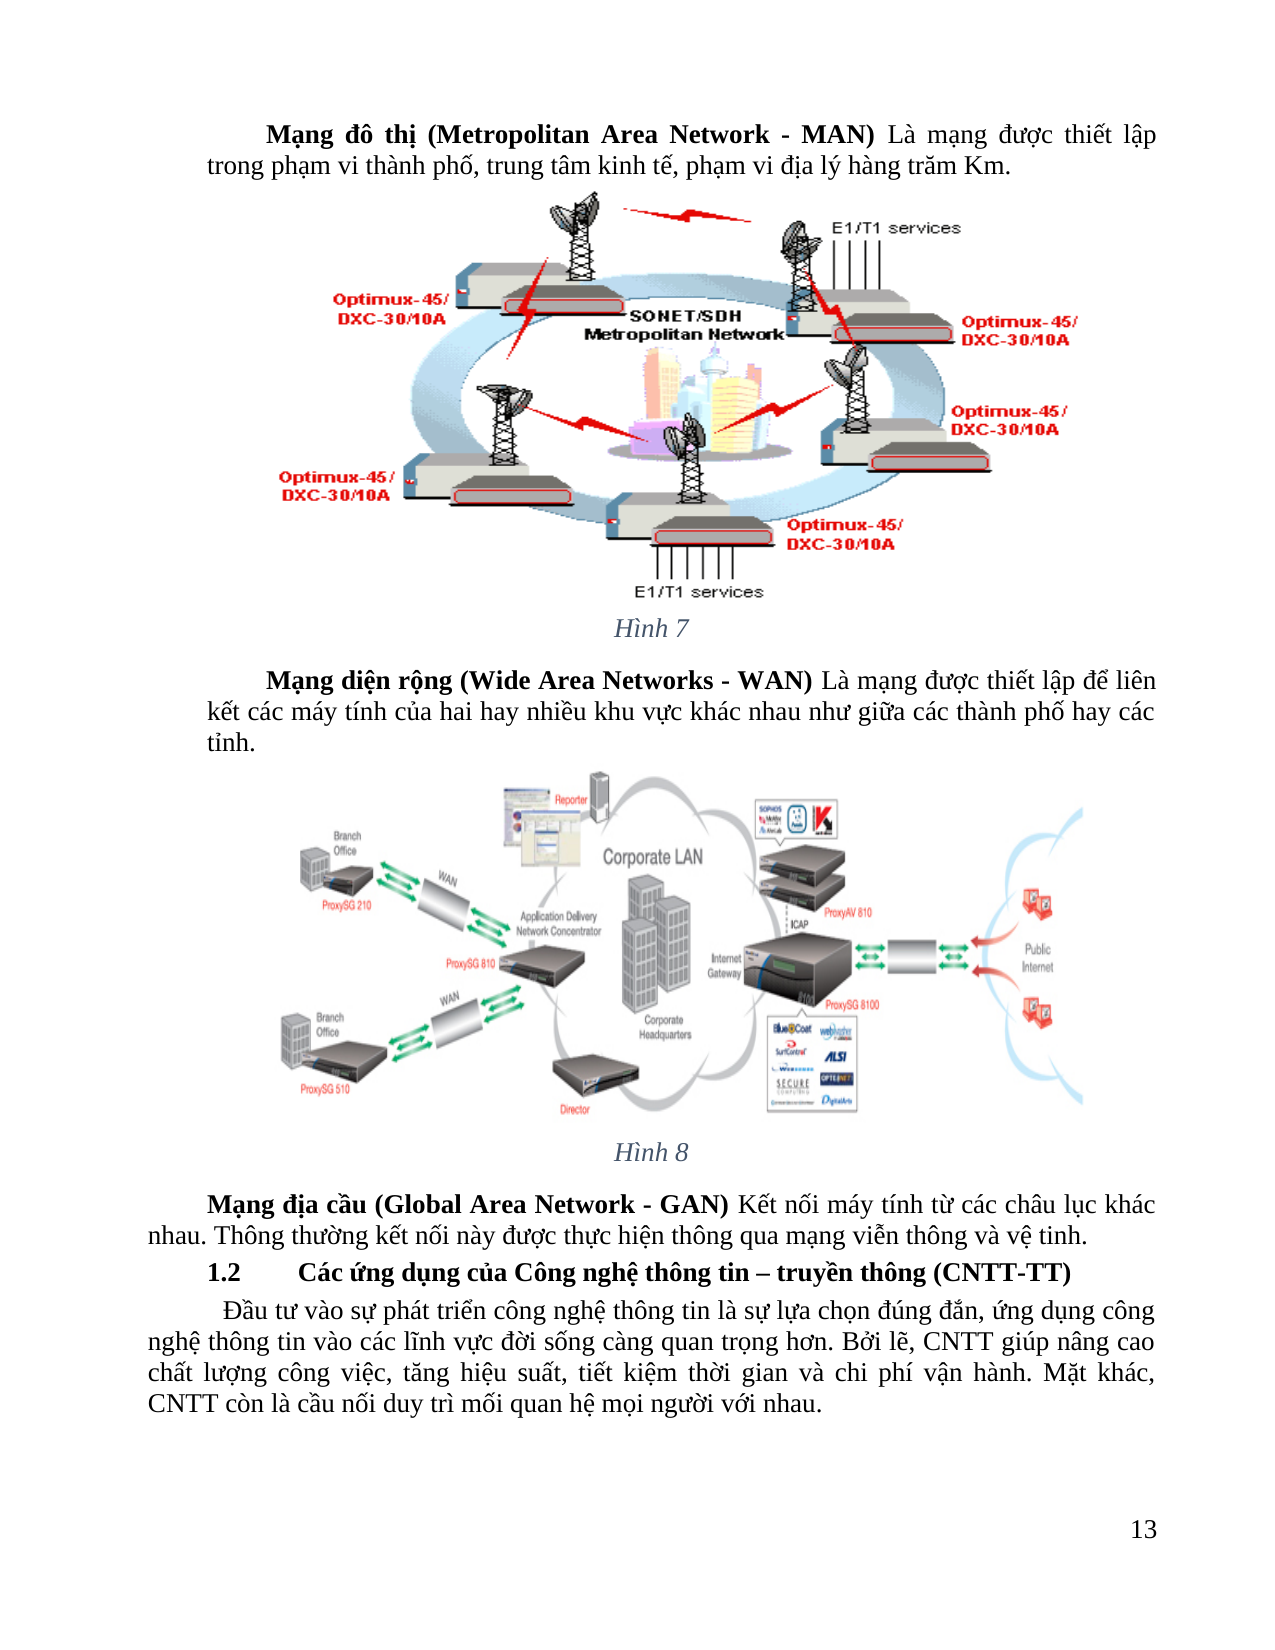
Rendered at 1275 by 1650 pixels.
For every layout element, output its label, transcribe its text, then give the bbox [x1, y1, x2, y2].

text Mạng đô thị (Metropolitan Area Network - MAN) Là mạng được thiết lập trong phạm vi thành phố, trung tâm kinh tế, phạm vi địa lý hàng trăm Km. [207, 118, 1157, 180]
text Hình [148, 1136, 1157, 1167]
text Mạng diện rộng (Wide Area Networks - WAN) Là mạng được thiết lập để liên kết các máy tính của hai hay nhiều khu vực khác nhau như giữa các thành phố hay các tỉnh. [207, 664, 1157, 757]
picture [271, 186, 1092, 606]
list Các ứng dụng của Công nghệ thông tin – truyền thông (CNTT-TT) [148, 1257, 1157, 1288]
text Đầu tư vào sự phát triển công nghệ thông tin là sự lựa chọn đúng đắn, ứng dụng công nghệ thông tin vào các lĩnh vực đời sống càng quan trọng hơn. Bởi lẽ, CNTT giúp nâng cao chất lượng công việc, tăng hiệu suất, tiết kiệm thời gian và chi phí vận hành. Mặt khác, CNTT còn là cầu nối duy trì mối quan hệ mọi người với nhau. [148, 1294, 1157, 1418]
text Hình [148, 612, 1157, 643]
text Mạng địa cầu (Global Area Network - GAN) Kết nối máy tính từ các châu lục khác nhau. Thông thường kết nối này được thực hiện thông qua mạng viễn thông và vệ tinh. [148, 1188, 1157, 1250]
picture [274, 763, 1090, 1130]
